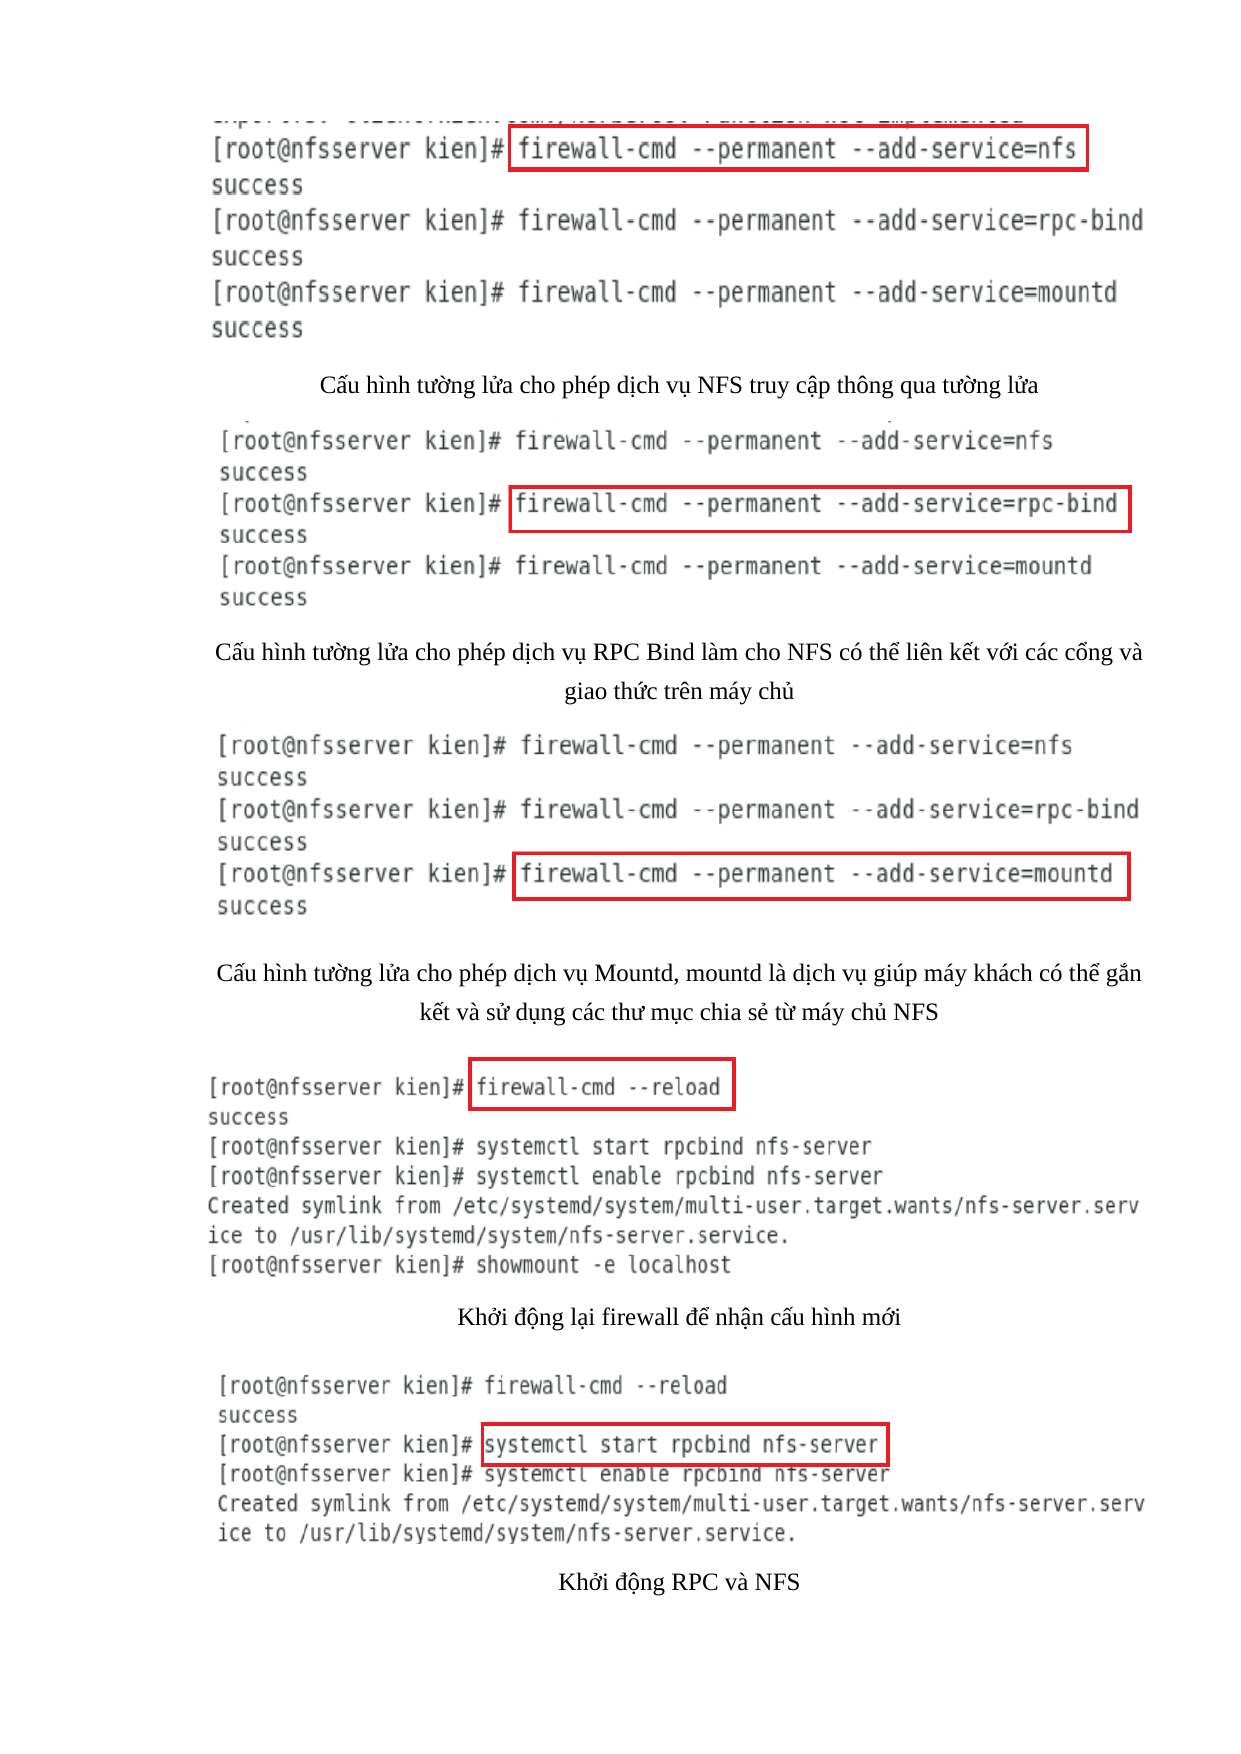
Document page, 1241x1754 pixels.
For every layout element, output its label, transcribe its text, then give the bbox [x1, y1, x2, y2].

text Cấu hình tường lửa cho phép dịch vụ Mountd, mountd là dịch vụ giúp máy khách có thể gắn kết và sử dụng các thư mục chia sẻ từ máy chủ NFS [207, 958, 1152, 1026]
picture [206, 421, 1152, 614]
text Cấu hình tường lửa cho phép dịch vụ NFS truy cập thông qua tường lửa [207, 371, 1152, 399]
text Khởi động lại firewall để nhận cấu hình mới [207, 1302, 1152, 1331]
picture [206, 118, 1152, 348]
text Khởi động RPC và NFS [207, 1567, 1152, 1596]
text Cấu hình tường lửa cho phép dịch vụ RPC Bind làm cho NFS có thể liên kết với các cổng và giao thức trên máy chủ [207, 637, 1152, 705]
picture [206, 727, 1152, 935]
picture [206, 1353, 1152, 1544]
picture [206, 1048, 1152, 1279]
